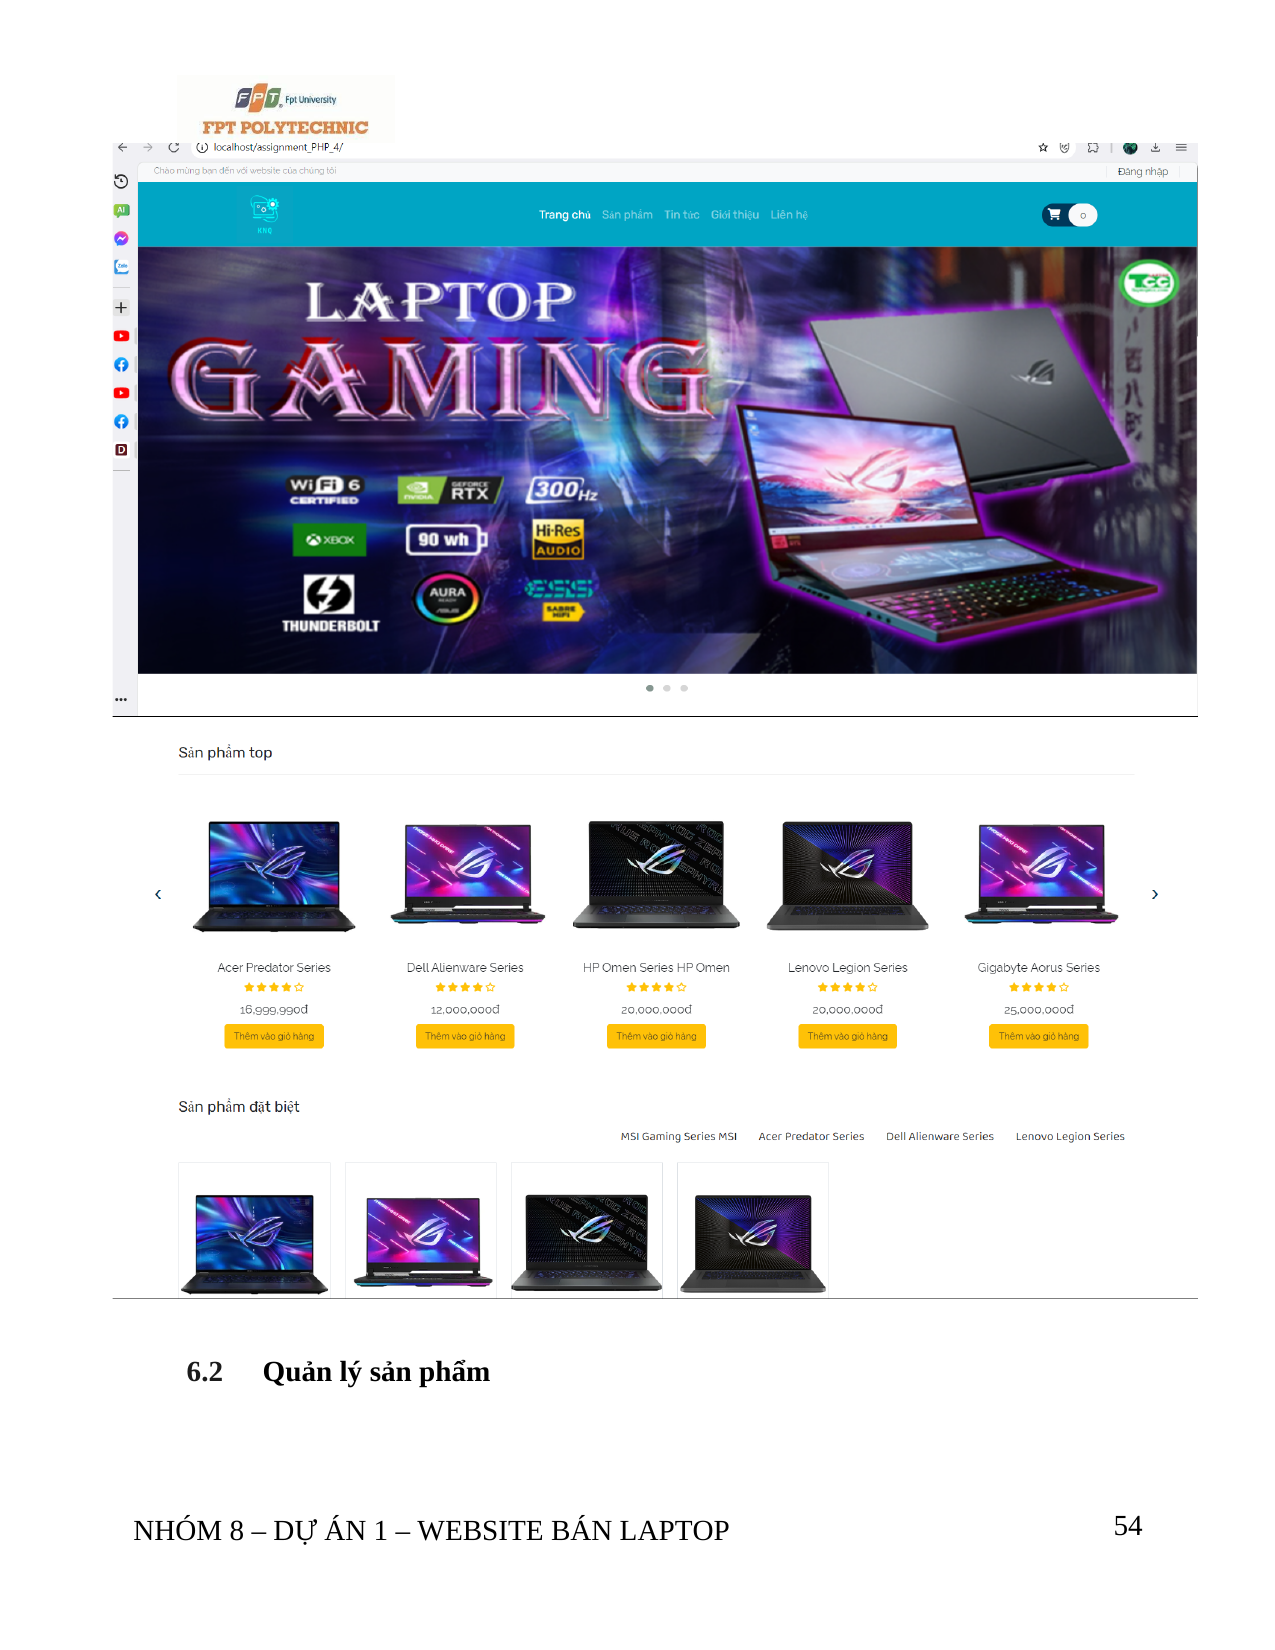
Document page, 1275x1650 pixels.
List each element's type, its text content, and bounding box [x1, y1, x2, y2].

picture [112, 729, 1198, 1299]
subtitle Quản lý sản phẩm [186, 1354, 1198, 1388]
picture [112, 75, 1198, 717]
